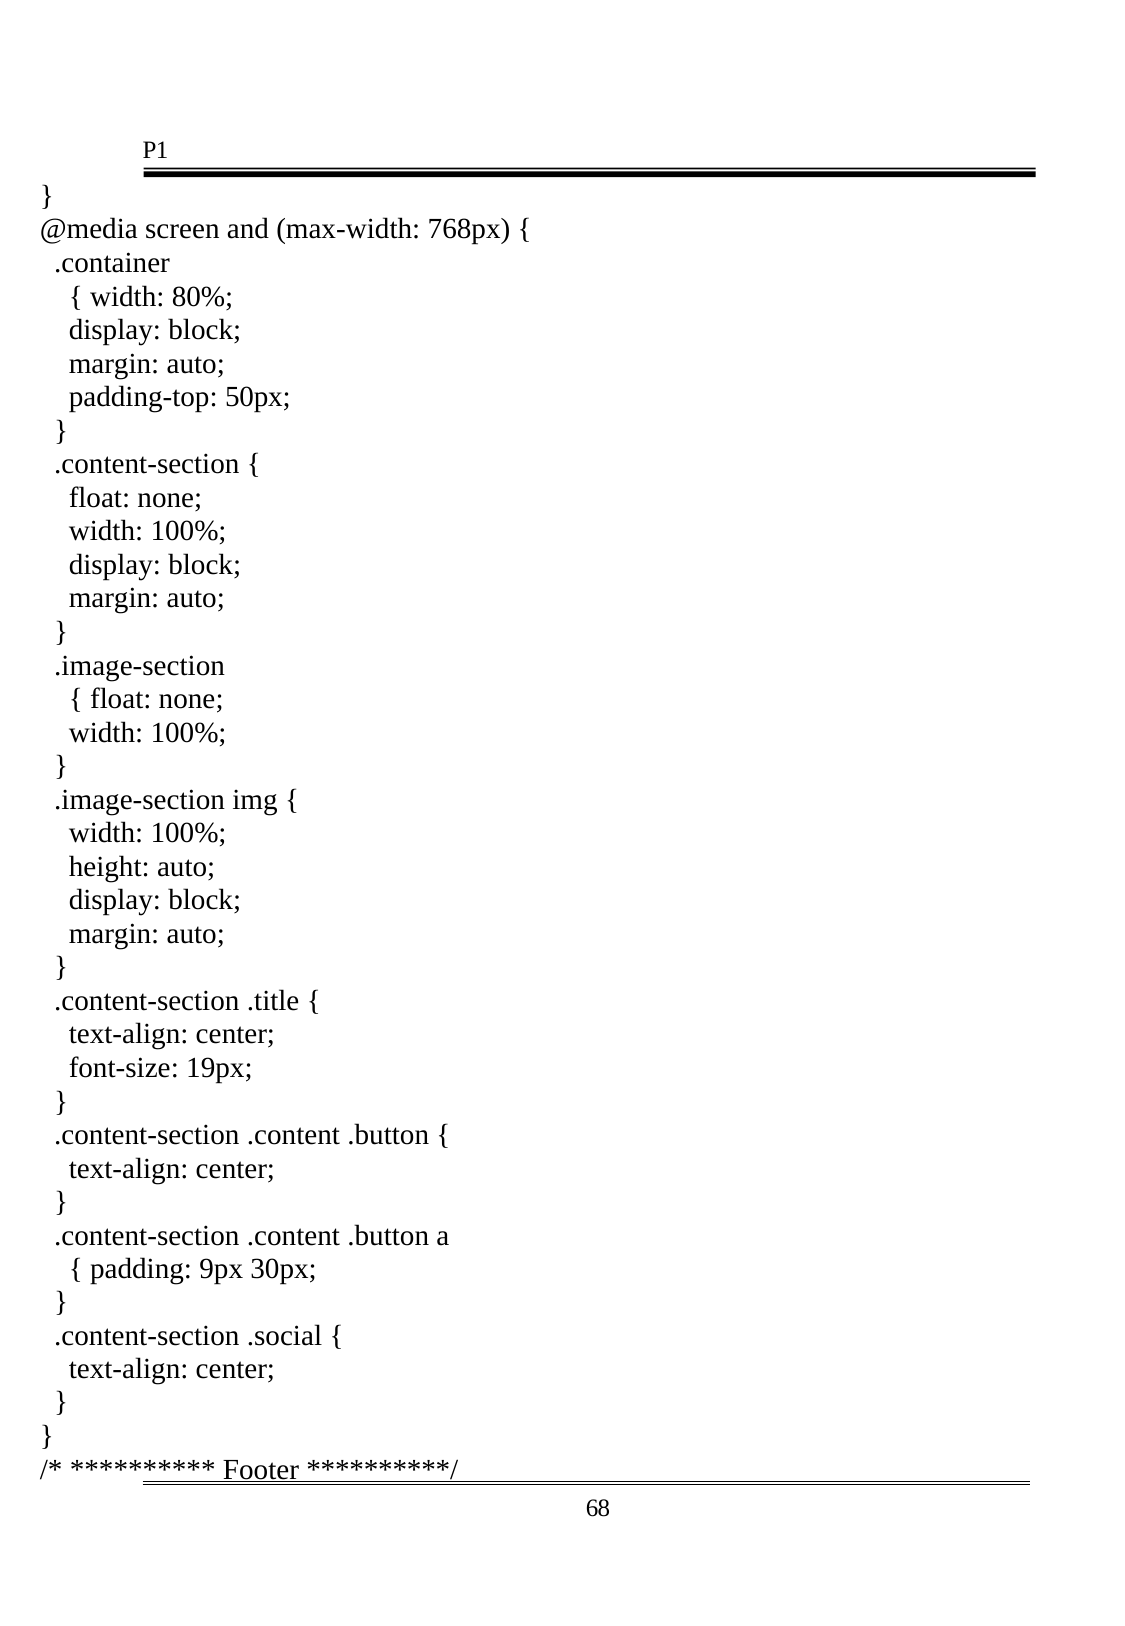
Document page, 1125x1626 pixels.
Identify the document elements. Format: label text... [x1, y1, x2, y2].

text .content-section .title { text-align: center; font-size: 19px; [54, 983, 321, 1084]
text } [54, 1385, 1098, 1418]
text } [54, 413, 1098, 446]
text .image-section img { width: 100%; height: auto; display: block; margin: auto; [54, 782, 303, 949]
text } [39, 179, 1098, 212]
text } [54, 1184, 1098, 1218]
text padding-top: 50px; [68, 379, 1098, 413]
text .content-section .social { text-align: center; [54, 1318, 344, 1385]
text } [39, 1418, 1098, 1452]
text } [54, 614, 1098, 648]
text .content-section { float: none; width: 100%; display: block; margin: auto; [54, 446, 262, 614]
text @media screen and (max-width: 768px) { [39, 212, 1098, 245]
text .content-section .content .button a { padding: 9px 30px; [54, 1218, 493, 1285]
text .container { width: 80%; display: block; margin: auto; [54, 245, 262, 379]
text .content-section .content .button { text-align: center; [54, 1117, 451, 1184]
text } [54, 1084, 1098, 1117]
text /* ********** Footer **********/ [39, 1452, 1098, 1486]
text .image-section { float: none; width: 100%; [54, 648, 262, 748]
text } [54, 949, 1098, 983]
text } [54, 1285, 1098, 1318]
text } [54, 748, 1098, 782]
